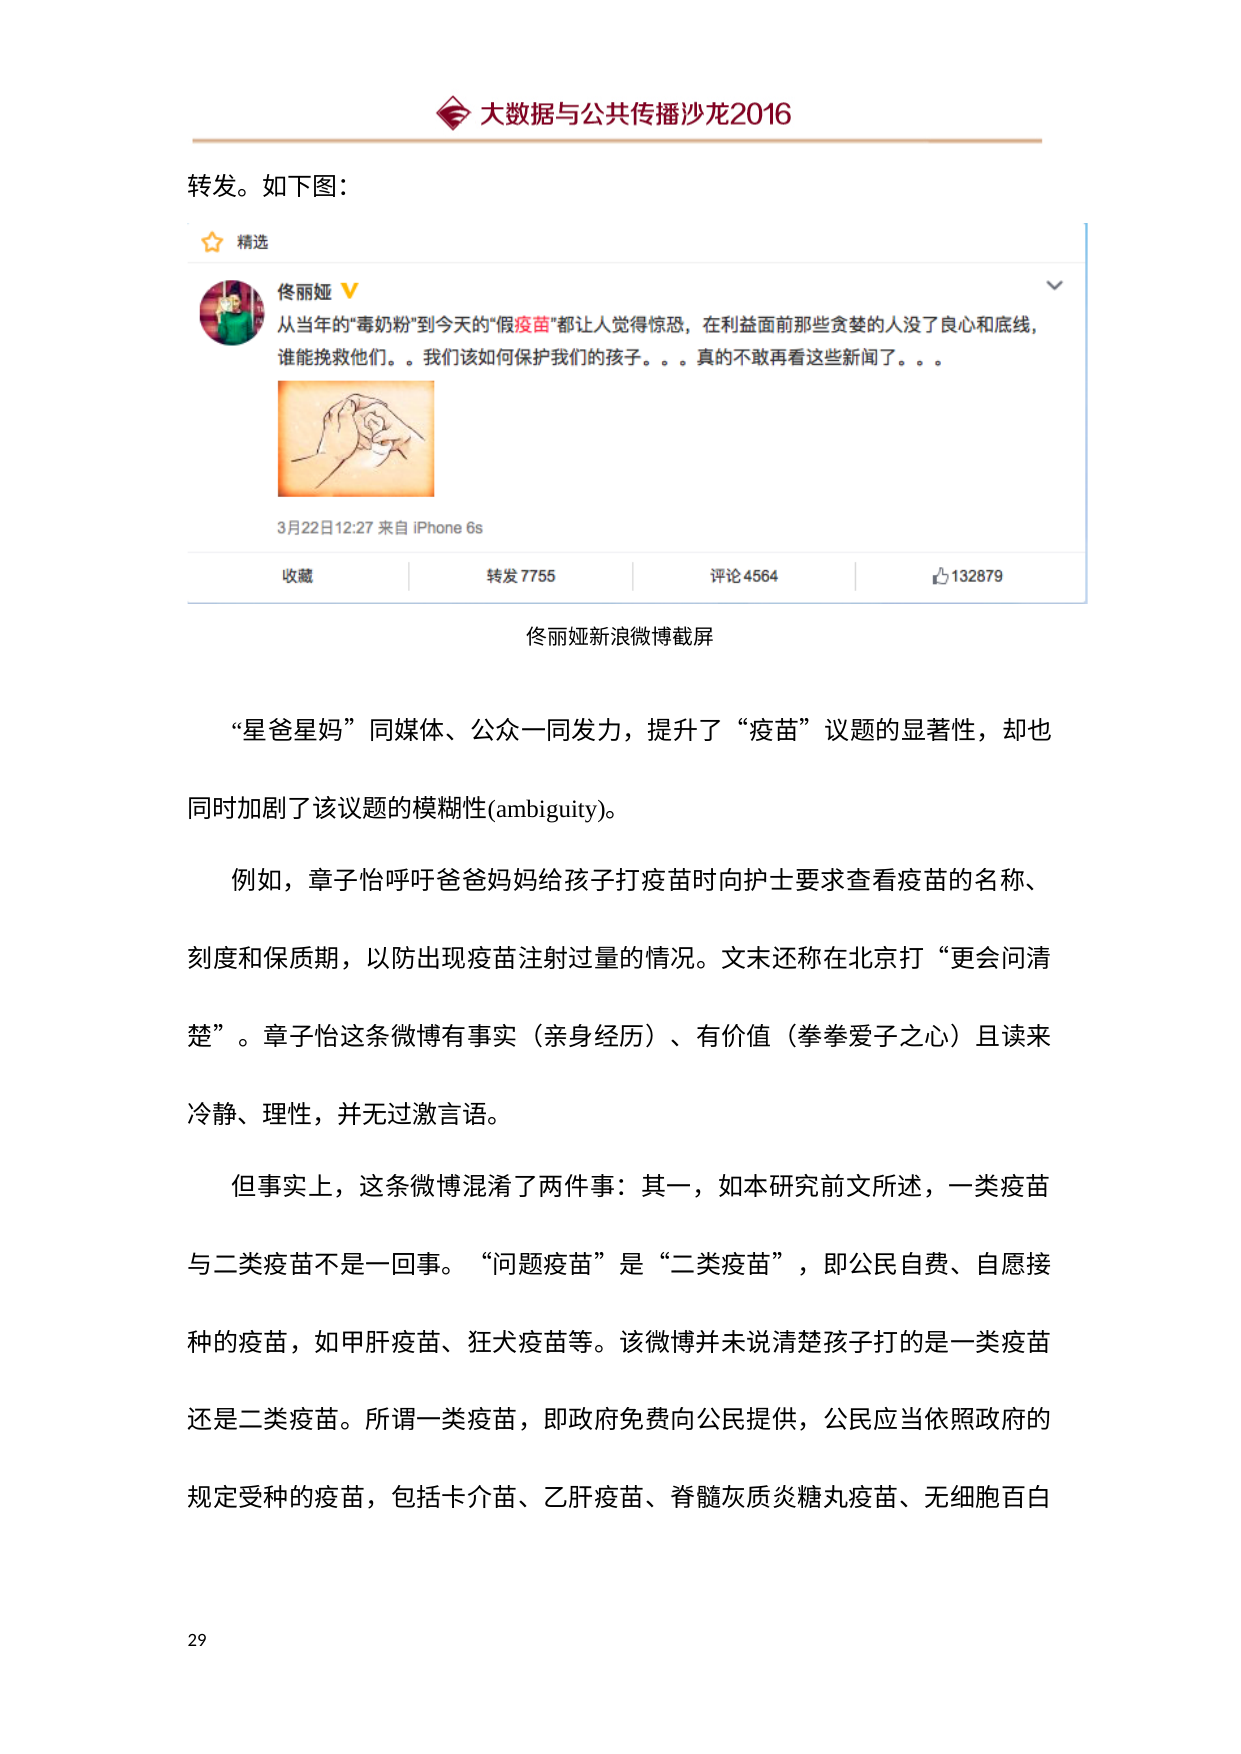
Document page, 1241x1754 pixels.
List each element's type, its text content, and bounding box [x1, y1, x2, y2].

text 例如，章子怡呼吁爸爸妈妈给孩子打疫苗时向护士要求查看疫苗的名称、刻度和保质期，以防出现疫苗注射过量的情况。文末还称在北京打“更会问清楚”。章子怡这条微博有事实（亲身经历）、有价值（拳拳爱子之心）且读来冷静、理性，并无过激言语。 [187, 846, 1053, 1145]
text 佟丽娅新浪微博截屏 [187, 619, 1053, 652]
text 3月22日，佟丽娅借助微博表达了自己对“问题疫苗”的恐惧和担忧，将“疫苗”事件和2008年的“奶粉”事件联系到一起，并呼吁追查“问题疫苗”背后的利益链条。她的这条微博获得了132879次点赞、4564次评论和7755次转发。如下图： [187, 152, 1053, 217]
picture [187, 88, 1053, 152]
text “星爸星妈”同媒体、公众一同发力，提升了“疫苗”议题的显著性，却也同时加剧了该议题的模糊性(ambiguity)。 [187, 696, 1053, 839]
picture [187, 223, 1088, 604]
